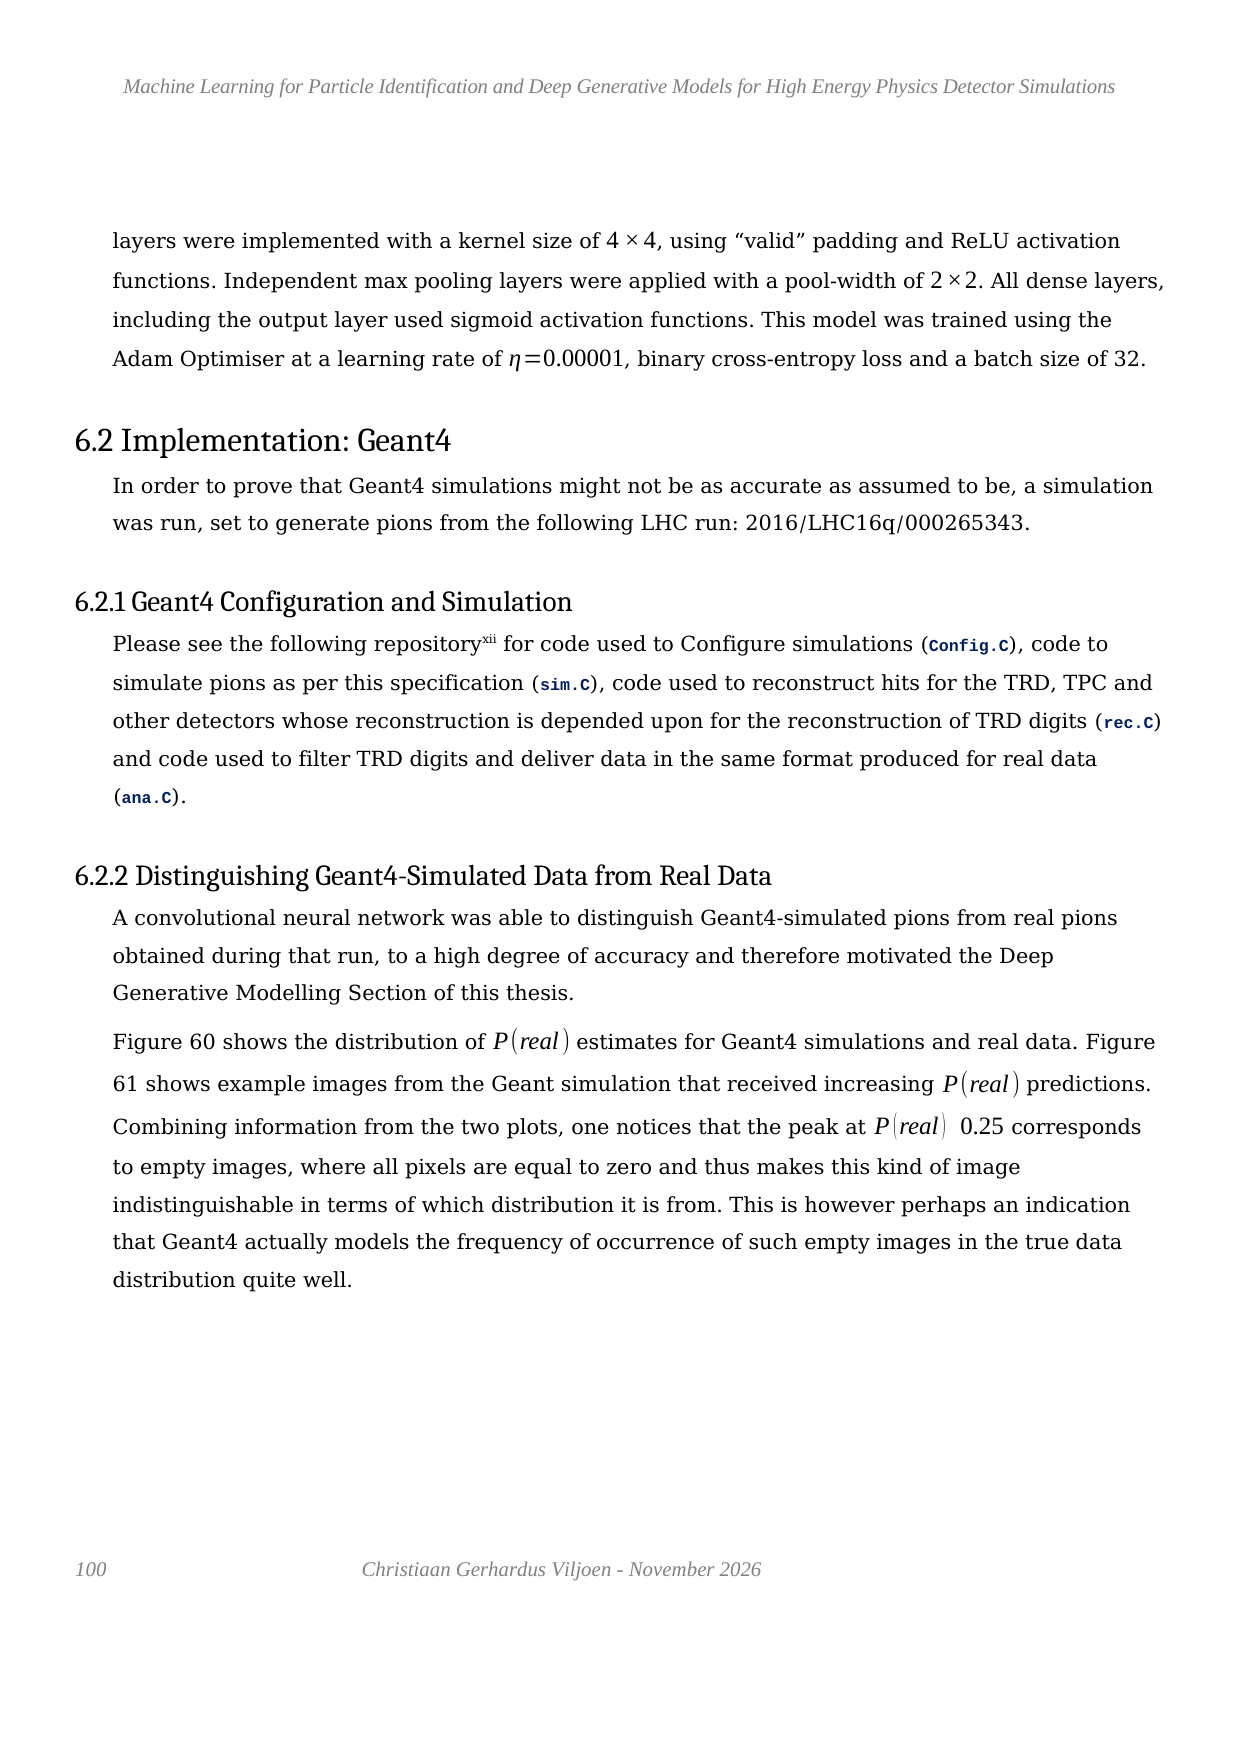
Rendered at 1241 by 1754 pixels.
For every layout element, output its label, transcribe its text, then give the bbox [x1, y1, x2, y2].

text Please see the following repository for code used to Configure simulations (Config.C), code to simulate pions as per this specification (sim.C), code used to reconstruct hits for the TRD, TPC and other detectors whose reconstruction is depended upon for the reconstruction of TRD digits (rec.C) and code used to filter TRD digits and deliver data in the same format produced for real data (ana.C). [112, 631, 1165, 809]
text In order to prove that Geant4 simulations might not be as accurate as assumed to be, a simulation was run, set to generate pions from the following LHC run: 2016/LHC16q/000265343. [112, 473, 1165, 535]
subtitle Geant4 Configuration and Simulation [75, 585, 1165, 619]
text A convolutional neural network was able to distinguish Geant4-simulated pions from real pions obtained during that run, to a high degree of accuracy and therefore motivated the Deep Generative Modelling Section of this thesis. [112, 905, 1165, 1005]
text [112, 227, 1165, 372]
text Figure 60 shows the distribution of estimates for Geant4 simulations and real data. Figure 61 shows example images from the Geant simulation that received increasing predictions. Combining information from the two plots, one notices that the peak at corresponds to empty images, where all pixels are equal to zero and thus makes this kind of image indistinguishable in terms of which distribution it is from. This is however perhaps an indication that Geant4 actually models the frequency of occurrence of such empty images in the true data distribution quite well. [112, 1026, 1165, 1292]
subtitle Distinguishing Geant4-Simulated Data from Real Data [75, 859, 1165, 893]
subtitle Implementation: Geant4 [75, 422, 1165, 460]
